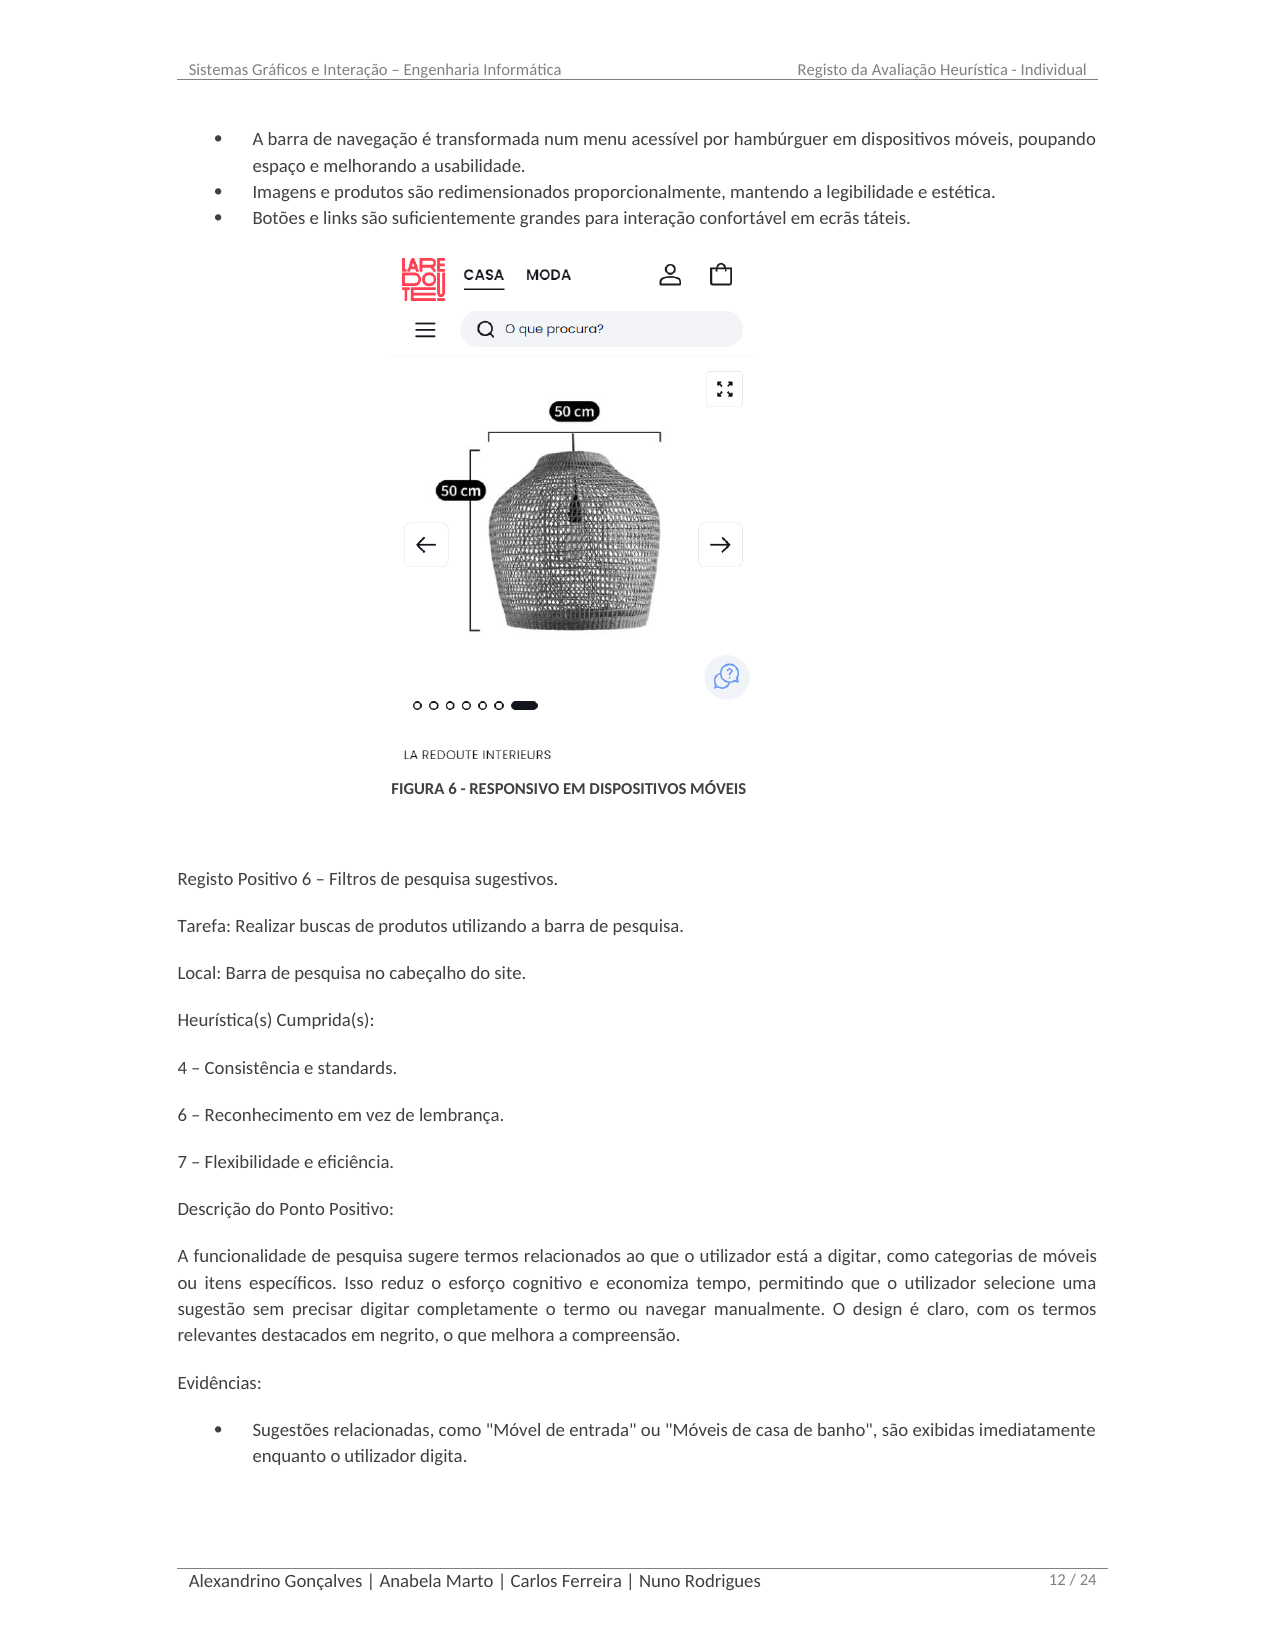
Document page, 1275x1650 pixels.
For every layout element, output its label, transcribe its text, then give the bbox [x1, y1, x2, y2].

text Heurística(s) Cumprida(s): [177, 1009, 1098, 1032]
text Evidências: [177, 1371, 1098, 1394]
list Sugestões relacionadas, como "Móvel de entrada" ou "Móveis de casa de banho", são exibidas imediatamente enquanto o utilizador digita. [215, 1418, 1098, 1467]
list Imagens e produtos são redimensionados proporcionalmente, mantendo a legibilidade e estética. [215, 180, 1098, 203]
list A barra de navegação é transformada num menu acessível por hambúrguer em dispositivos móveis, poupando espaço e melhorando a usabilidade. [215, 127, 1098, 177]
text 6 – Reconhecimento em vez de lembrança. [177, 1103, 1098, 1126]
text A funcionalidade de pesquisa sugere termos relacionados ao que o utilizador está a digitar, como categorias de móveis ou itens específicos. Isso reduz o esforço cognitivo e economiza tempo, permitindo que o utilizador selecione uma sugestão sem precisar digitar completamente o termo ou navegar manualmente. O design é claro, com os termos relevantes destacados em negrito, o que melhora a compreensão. [177, 1244, 1098, 1347]
picture [391, 254, 754, 767]
text Local: Barra de pesquisa no cabeçalho do site. [177, 961, 1098, 984]
text Descrição do Ponto Positivo: [177, 1197, 1098, 1220]
list Botões e links são suficientemente grandes para interação confortável em ecrãs táteis. [215, 206, 1098, 229]
text 4 – Consistência e standards. [177, 1056, 1098, 1079]
text Registo Positivo 6 – Filtros de pesquisa sugestivos. [177, 867, 1098, 890]
text Tarefa: Realizar buscas de produtos utilizando a barra de pesquisa. [177, 914, 1098, 937]
text 7 – Flexibilidade e eficiência. [177, 1150, 1098, 1173]
